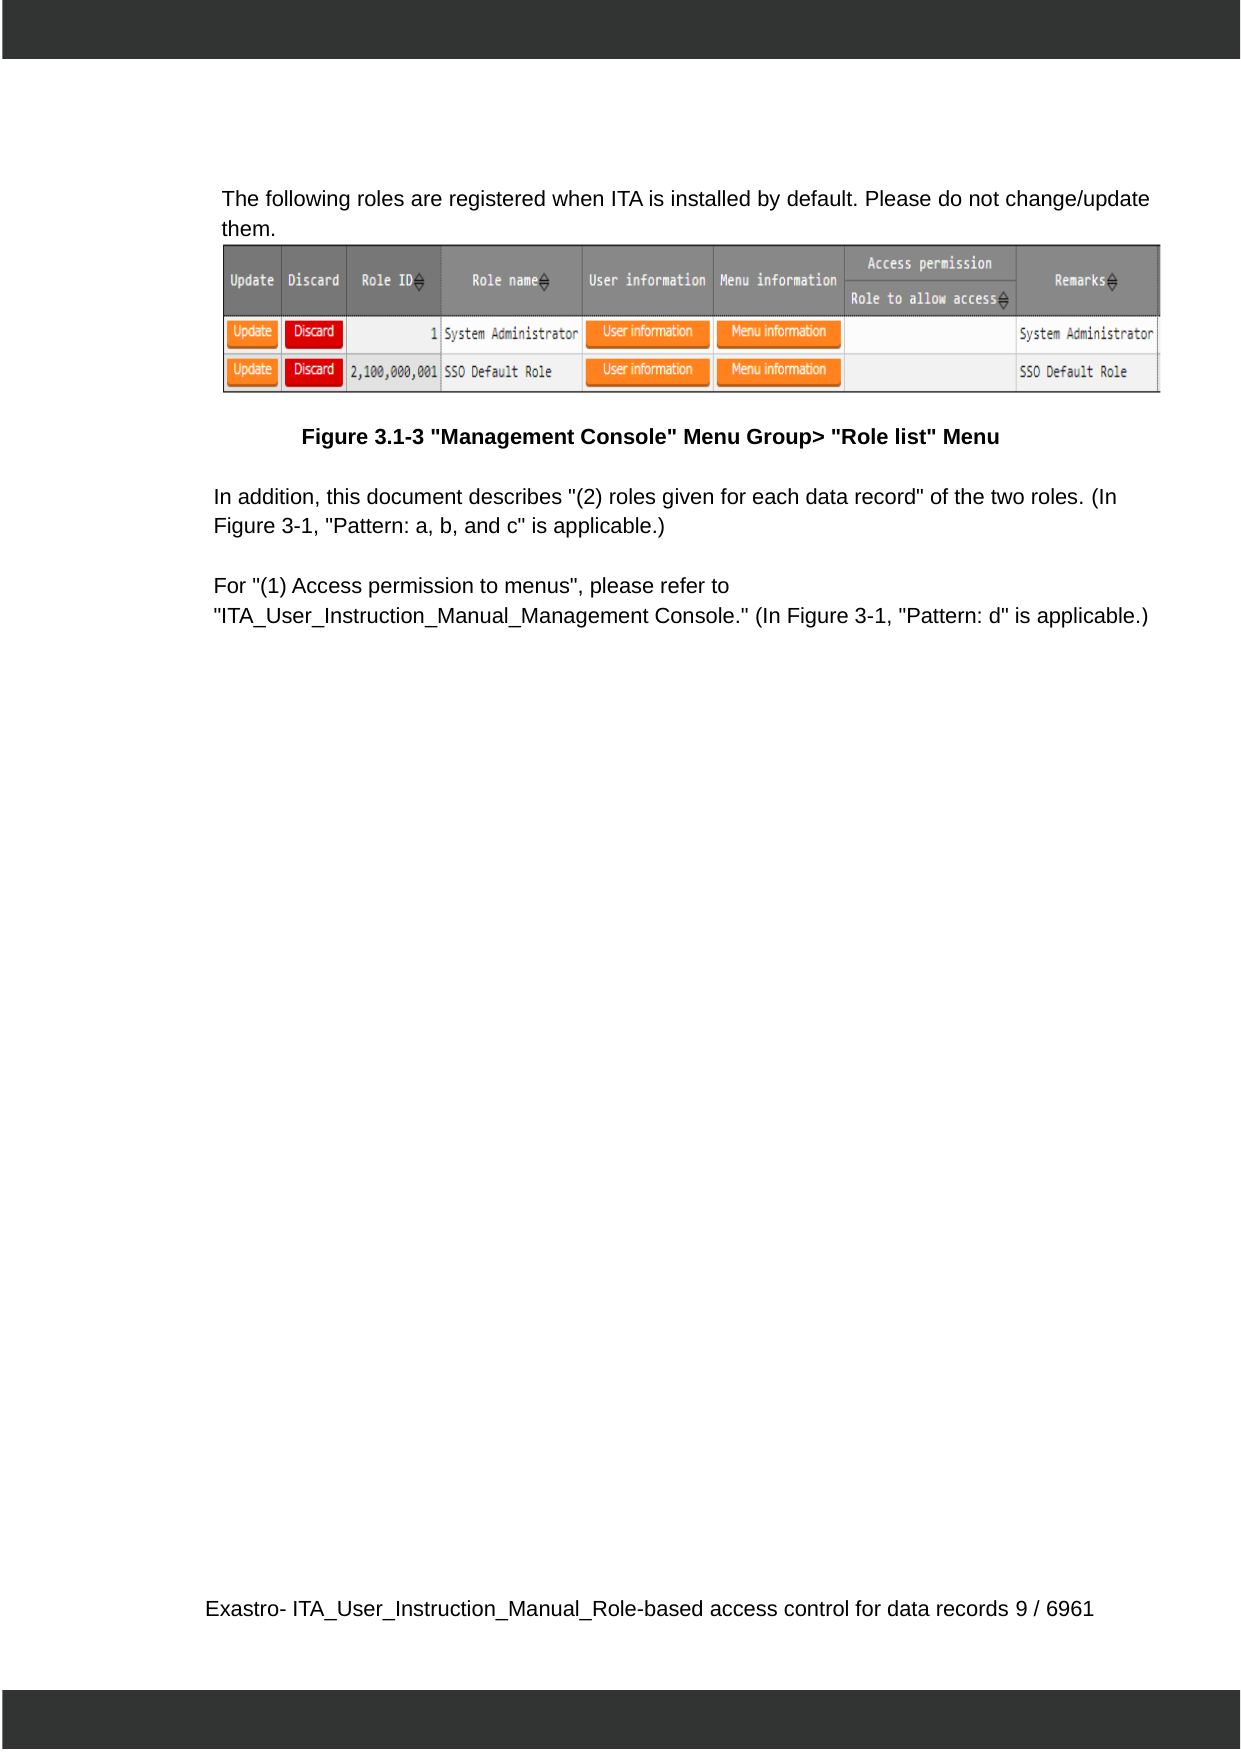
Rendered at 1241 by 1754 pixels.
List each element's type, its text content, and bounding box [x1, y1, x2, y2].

picture [221, 243, 1161, 397]
text In addition, this document describes "(2) roles given for each data record" of the two roles. (In Figure 3-1, "Pattern: a, b, and c" is applicable.) [213, 481, 1152, 541]
text The following roles are registered when ITA is installed by default. Please do not change/update them. [221, 183, 1152, 243]
picture [2, 0, 1241, 59]
text Figure 3.1-3 "Management Console" Menu Group> "Role list" Menu [148, 422, 1152, 452]
text For "(1) Access permission to menus", please refer to "ITA_User_Instruction_Manual_Management Console." (In Figure 3-1, "Pattern: d" is applicable.) [213, 571, 1152, 630]
picture [2, 1690, 1241, 1749]
